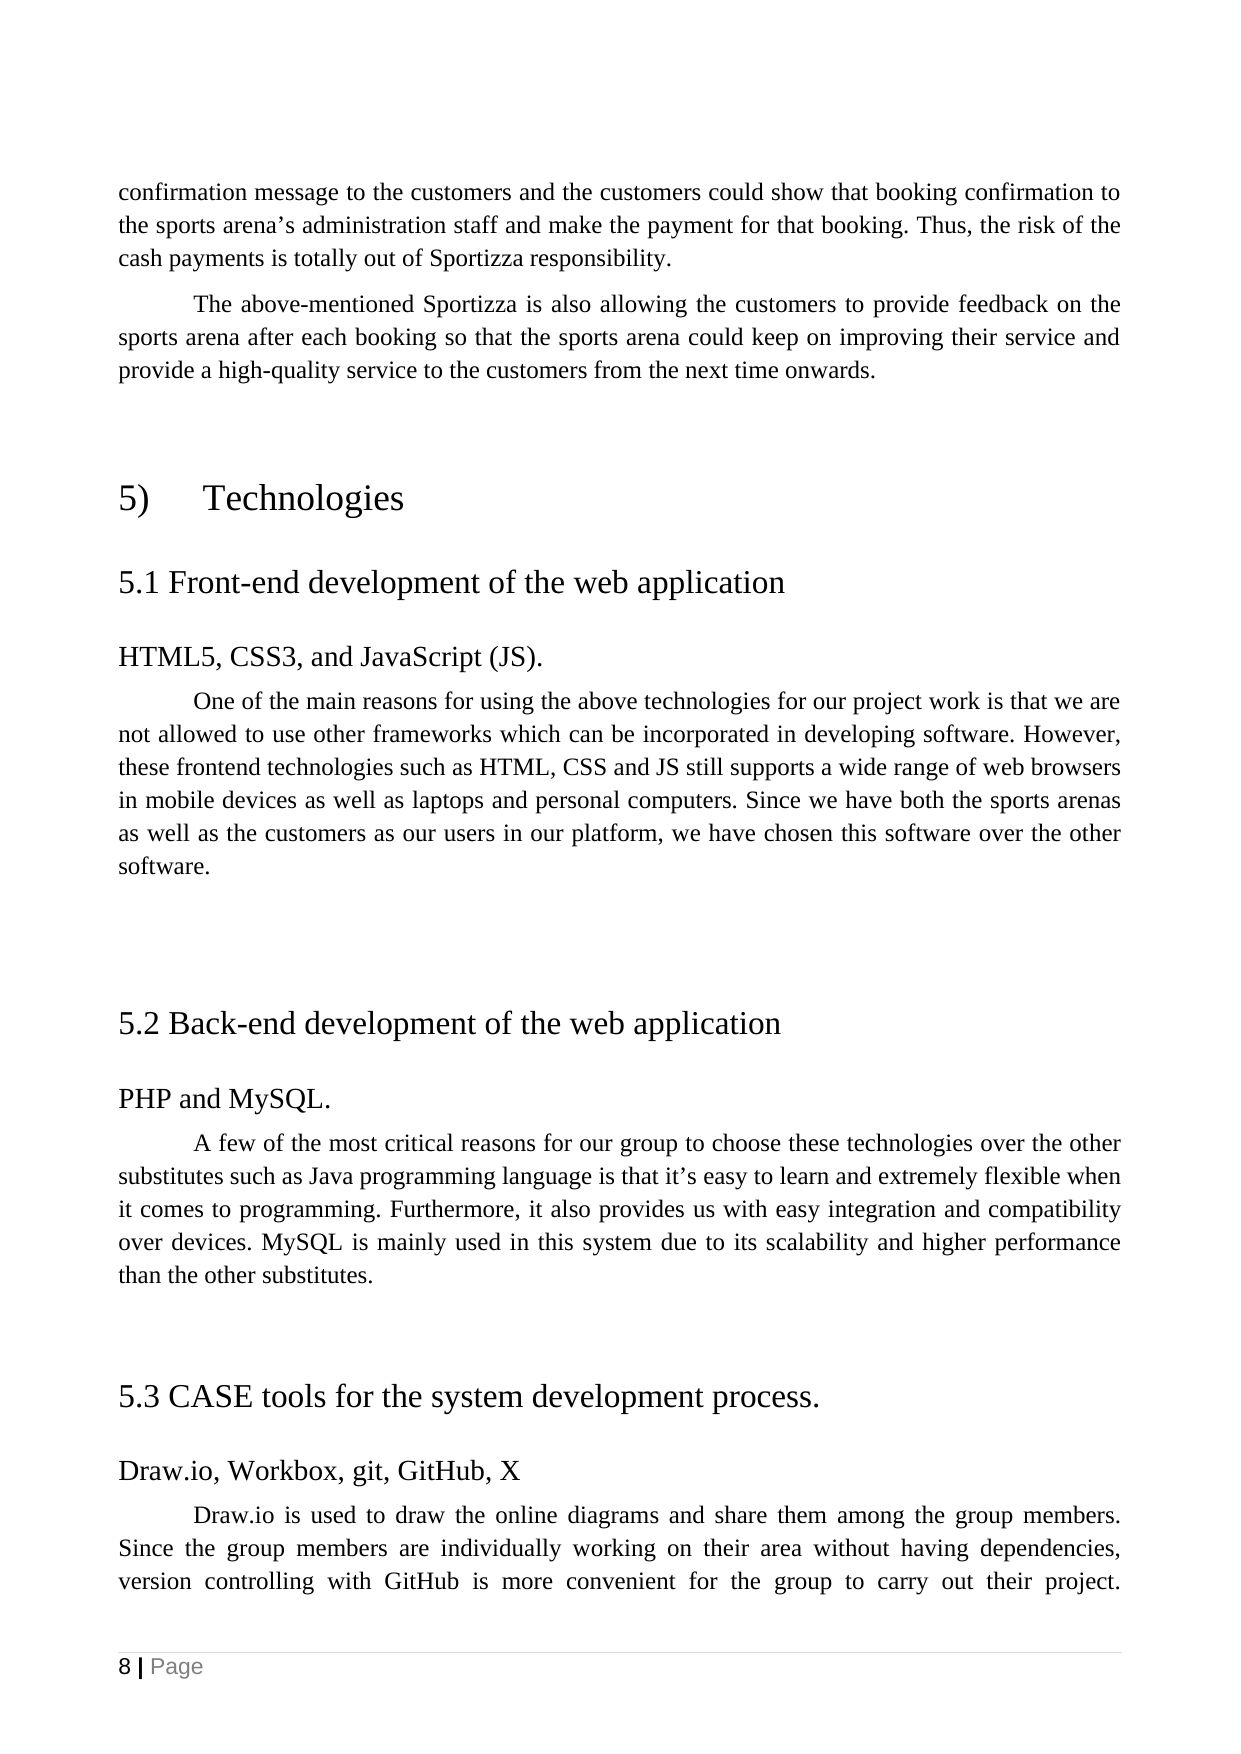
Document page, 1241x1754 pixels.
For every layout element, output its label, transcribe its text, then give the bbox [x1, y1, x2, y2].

subtitle Draw.io, Workbox, git, GitHub, X [118, 1453, 1122, 1487]
subtitle 5.3 CASE tools for the system development process. [118, 1376, 1122, 1414]
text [118, 177, 1122, 272]
subtitle HTML5, CSS3, and JavaScript (JS). [118, 639, 1122, 673]
subtitle Technologies [118, 475, 1122, 518]
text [118, 1500, 1122, 1595]
subtitle 5.2 Back-end development of the web application [118, 1003, 1122, 1042]
text One of the main reasons for using the above technologies for our project work is that we are not allowed to use other frameworks which can be incorporated in developing software. However, these frontend technologies such as HTML, CSS and JS still supports a wide range of web browsers in mobile devices as well as laptops and personal computers. Since we have both the sports arenas as well as the customers as our users in our platform, we have chosen this software over the other software. [118, 686, 1122, 880]
subtitle PHP and MySQL. [118, 1081, 1122, 1114]
text A few of the most critical reasons for our group to choose these technologies over the other substitutes such as Java programming language is that it’s easy to learn and extremely flexible when it comes to programming. Furthermore, it also provides us with easy integration and compatibility over devices. MySQL is mainly used in this system due to its scalability and higher performance than the other substitutes. [118, 1128, 1122, 1289]
text The above-mentioned Sportizza is also allowing the customers to provide feedback on the sports arena after each booking so that the sports arena could keep on improving their service and provide a high-quality service to the customers from the next time onwards. [118, 289, 1122, 383]
subtitle 5.1 Front-end development of the web application [118, 562, 1122, 600]
